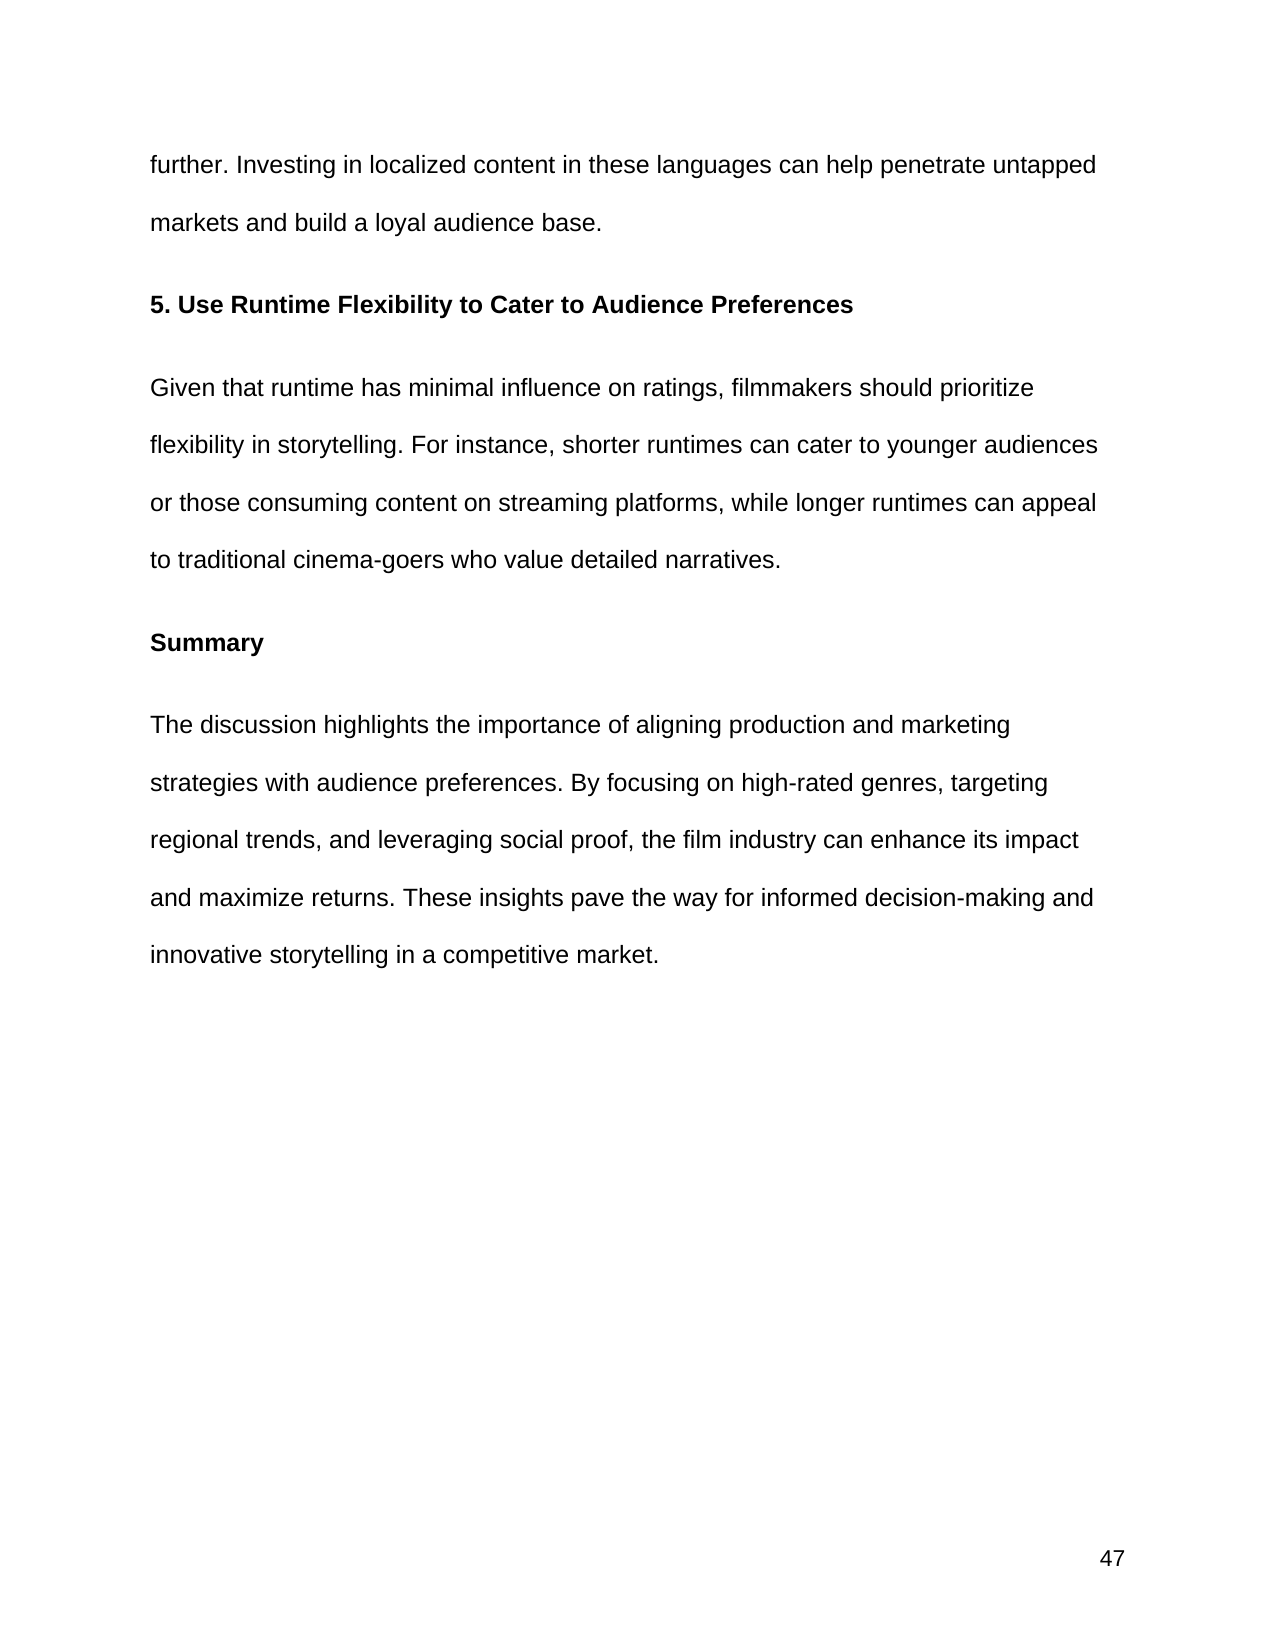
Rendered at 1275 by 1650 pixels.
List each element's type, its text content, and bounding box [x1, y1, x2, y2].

text The discussion highlights the importance of aligning production and marketing strategies with audience preferences. By focusing on high-rated genres, targeting regional trends, and leveraging social proof, the film industry can enhance its impact and maximize returns. These insights pave the way for informed decision-making and innovative storytelling in a competitive market. [150, 710, 1125, 969]
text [150, 150, 1125, 236]
text Given that runtime has minimal influence on ratings, filmmakers should prioritize flexibility in storytelling. For instance, shorter runtimes can cater to younger audiences or those consuming content on streaming platforms, while longer runtimes can appeal to traditional cinema-goers who value detailed narratives. [150, 372, 1125, 574]
subtitle Summary [150, 627, 1125, 656]
subtitle 5. Use Runtime Flexibility to Cater to Audience Preferences [150, 290, 1125, 319]
